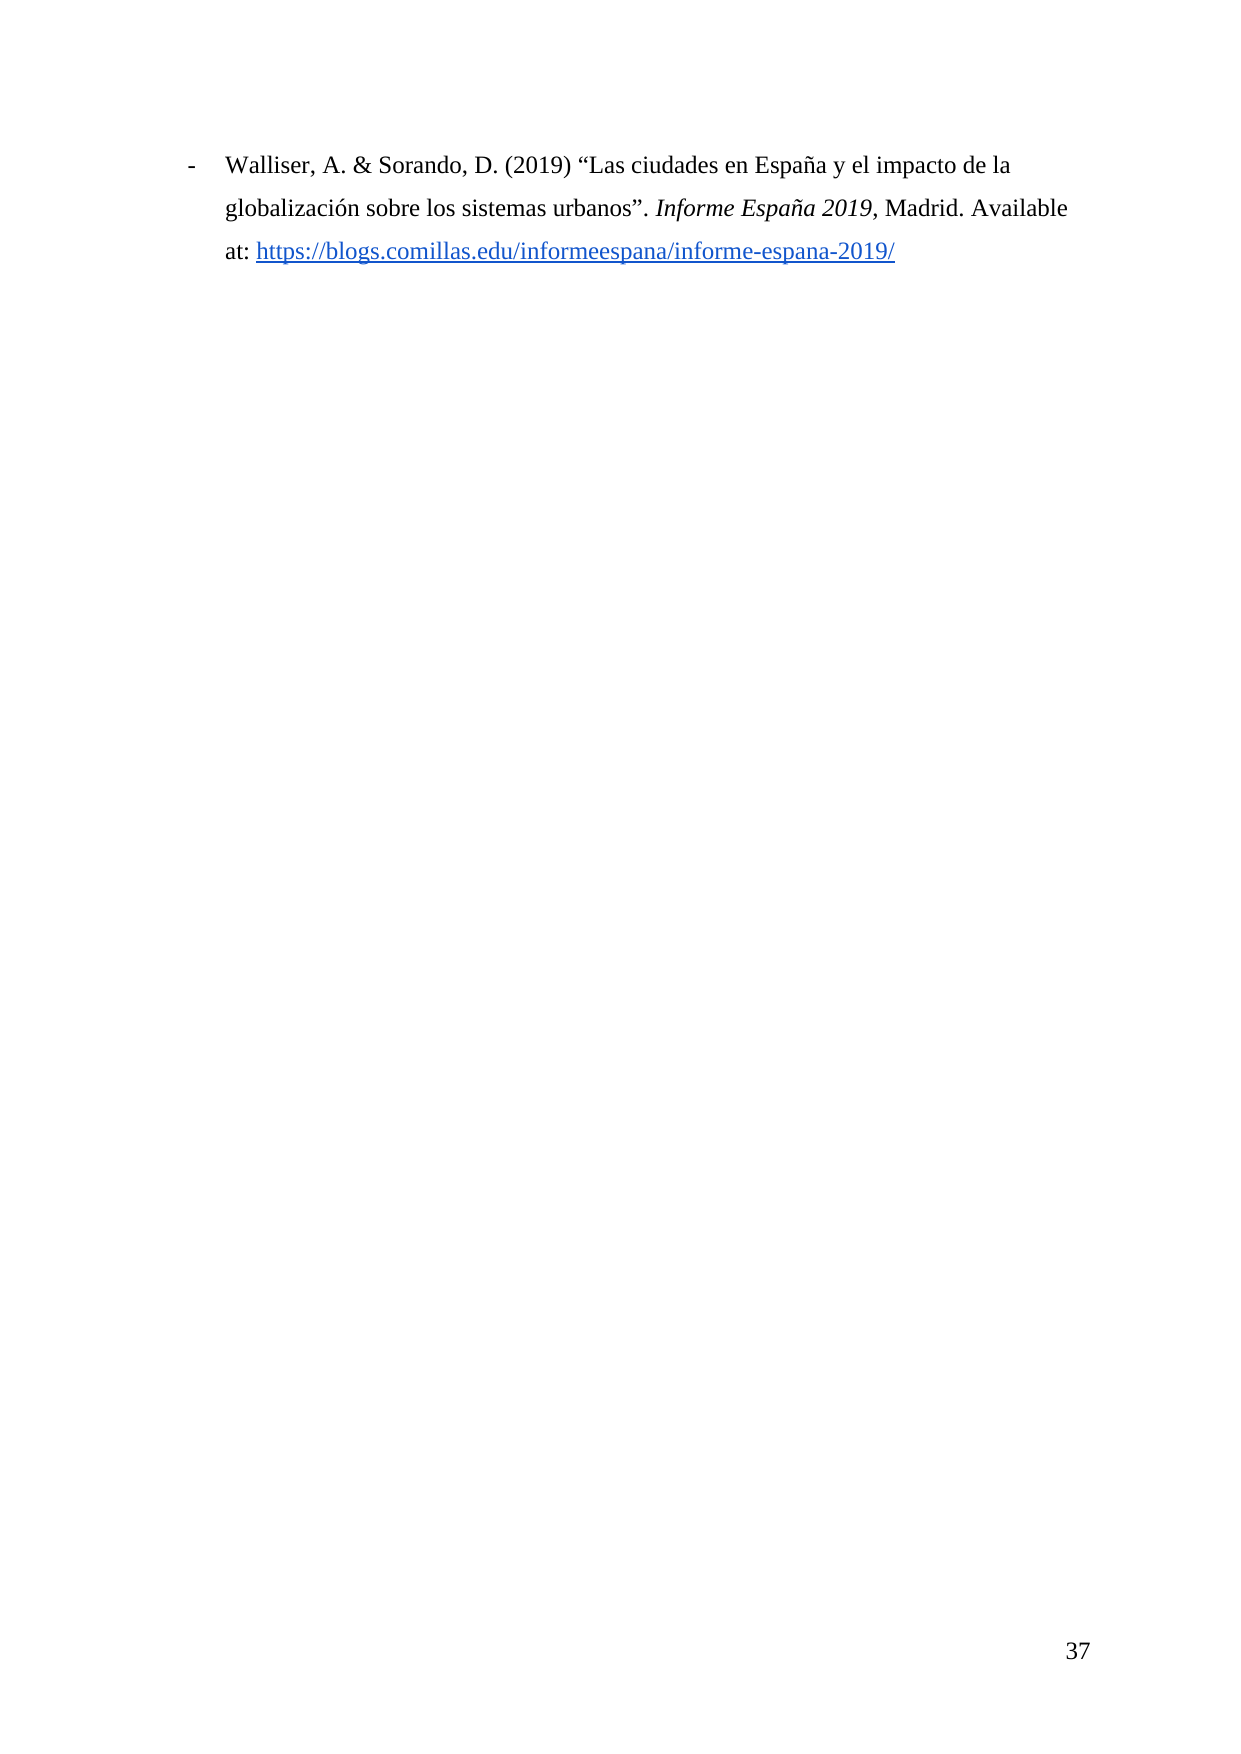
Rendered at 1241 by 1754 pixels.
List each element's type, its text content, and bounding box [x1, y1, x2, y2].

list Walliser, A. & Sorando, D. (2019) “Las ciudades en España y el impacto de la globalización sobre los sistemas urbanos”. Informe España 2019, Madrid. Available at: https://blogs.comillas.edu/informeespana/informe-espana-2019/ [187, 150, 1090, 265]
